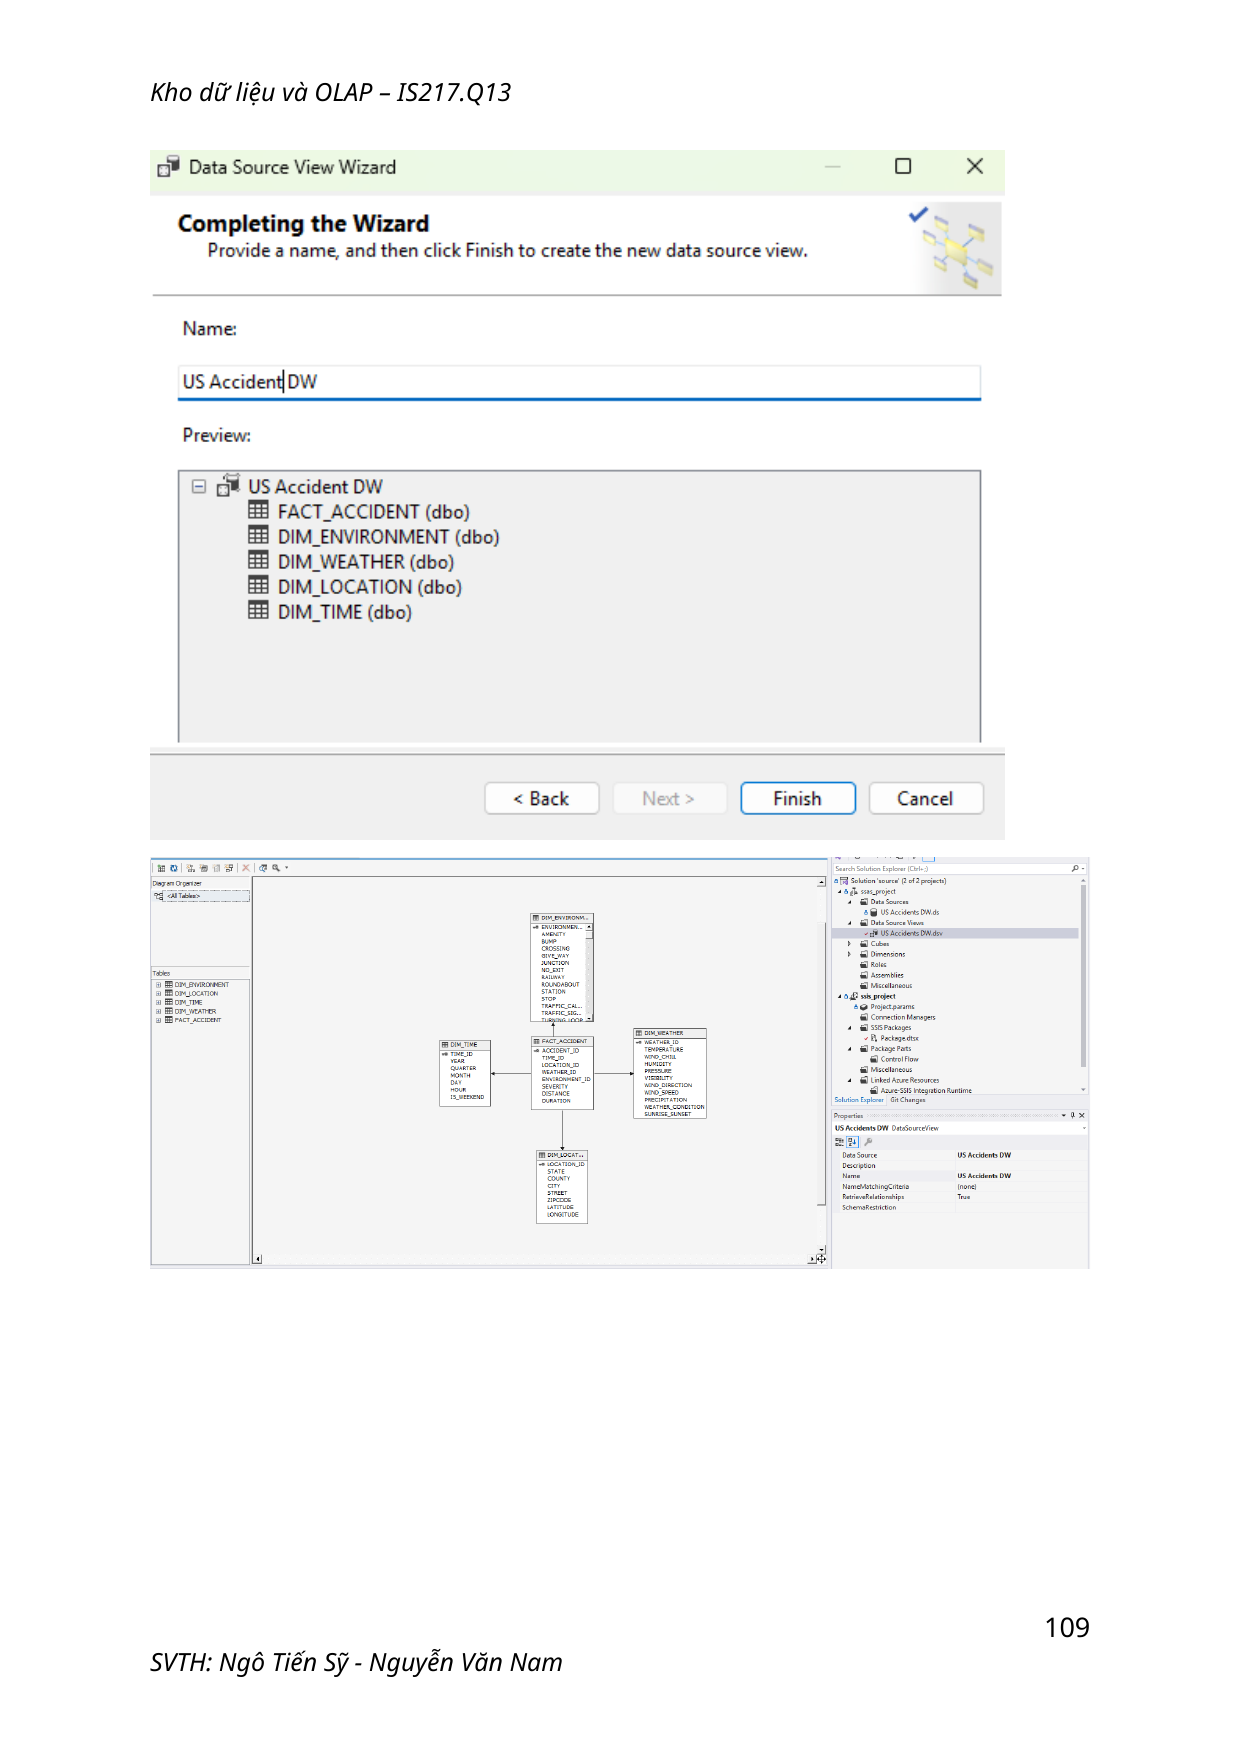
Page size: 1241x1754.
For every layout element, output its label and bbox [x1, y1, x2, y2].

picture [150, 857, 1091, 1269]
picture [150, 150, 1005, 840]
